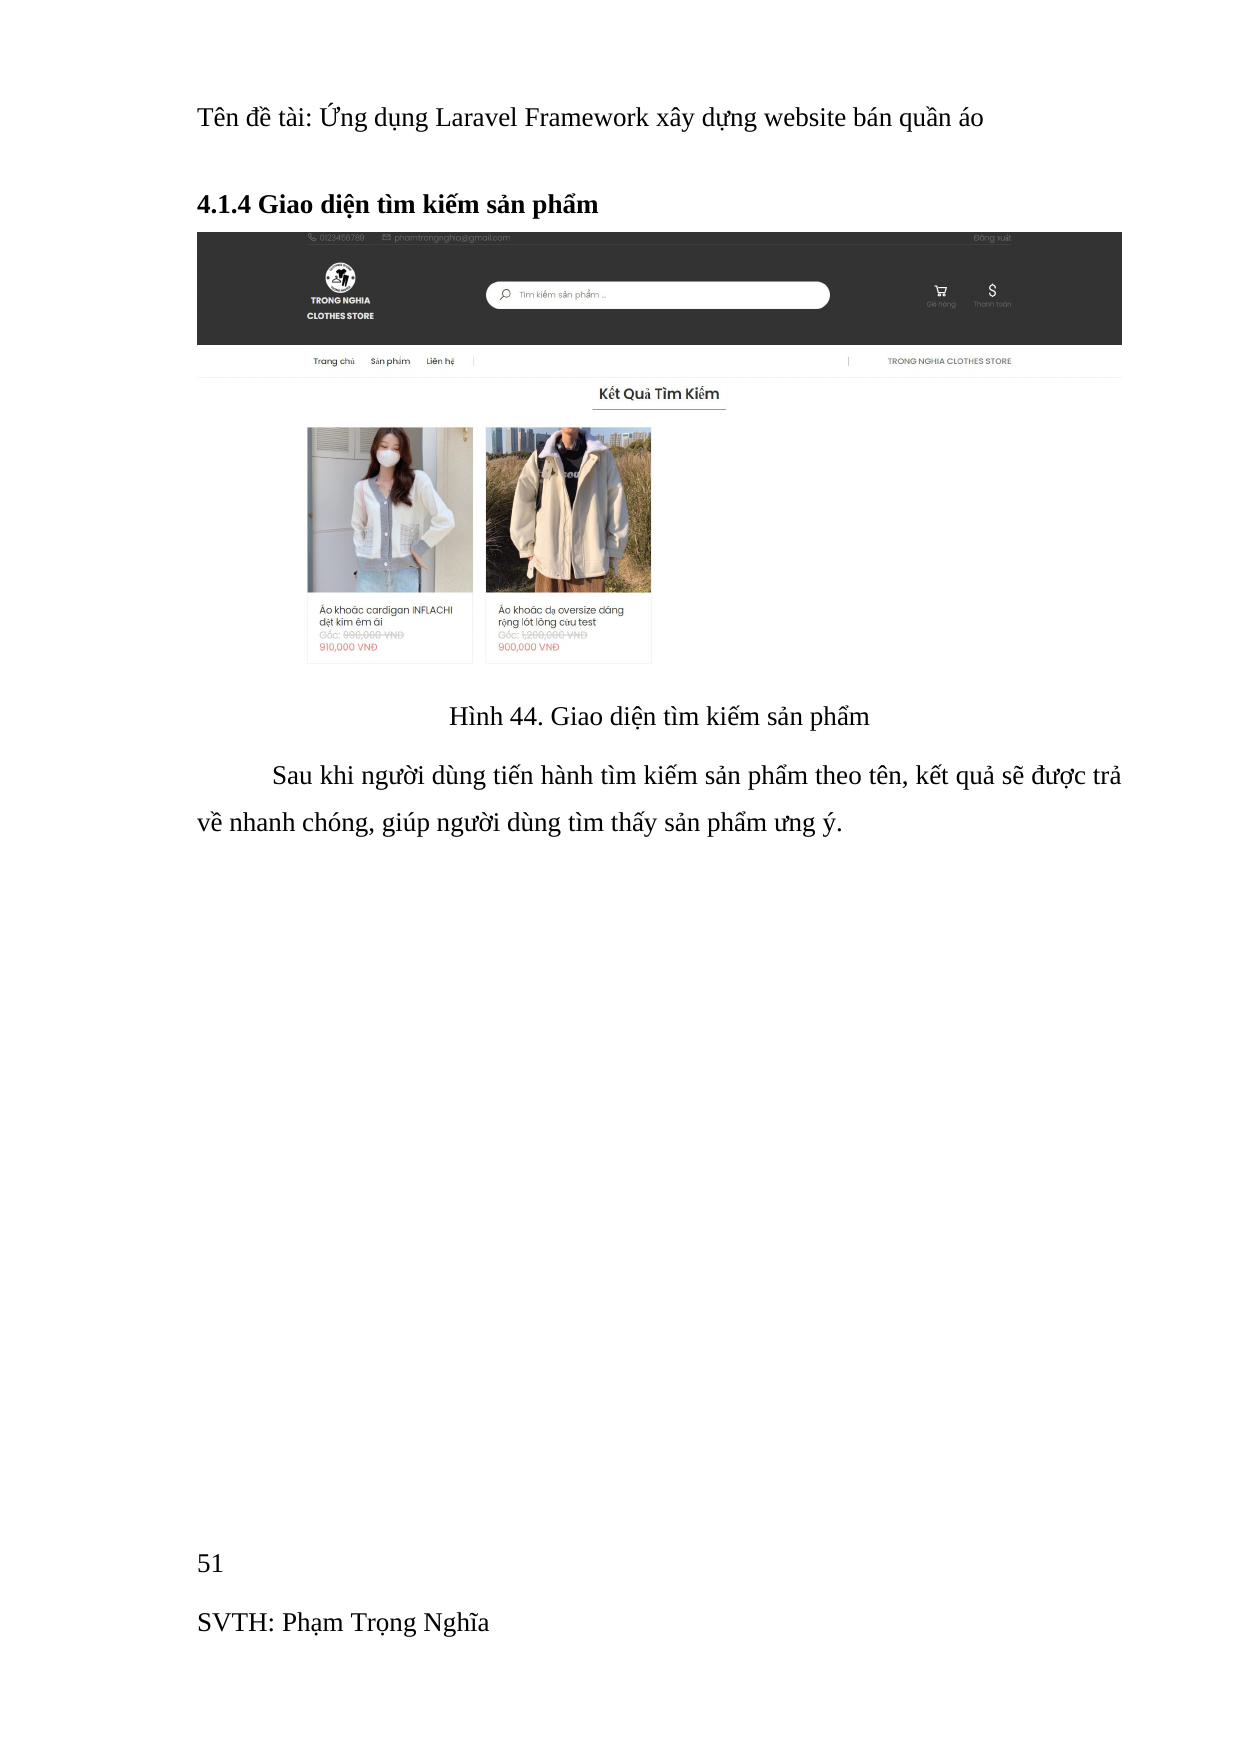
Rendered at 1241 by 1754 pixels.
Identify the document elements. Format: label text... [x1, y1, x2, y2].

text Hình 44. Giao diện tìm kiếm sản phẩm [197, 700, 1122, 731]
text Sau khi người dùng tiến hành tìm kiếm sản phẩm theo tên, kết quả sẽ được trả về nhanh chóng, giúp người dùng tìm thấy sản phẩm ưng ý. [197, 759, 1122, 837]
subtitle 4.1.4 Giao diện tìm kiếm sản phẩm [197, 188, 1122, 220]
picture [197, 232, 1122, 672]
